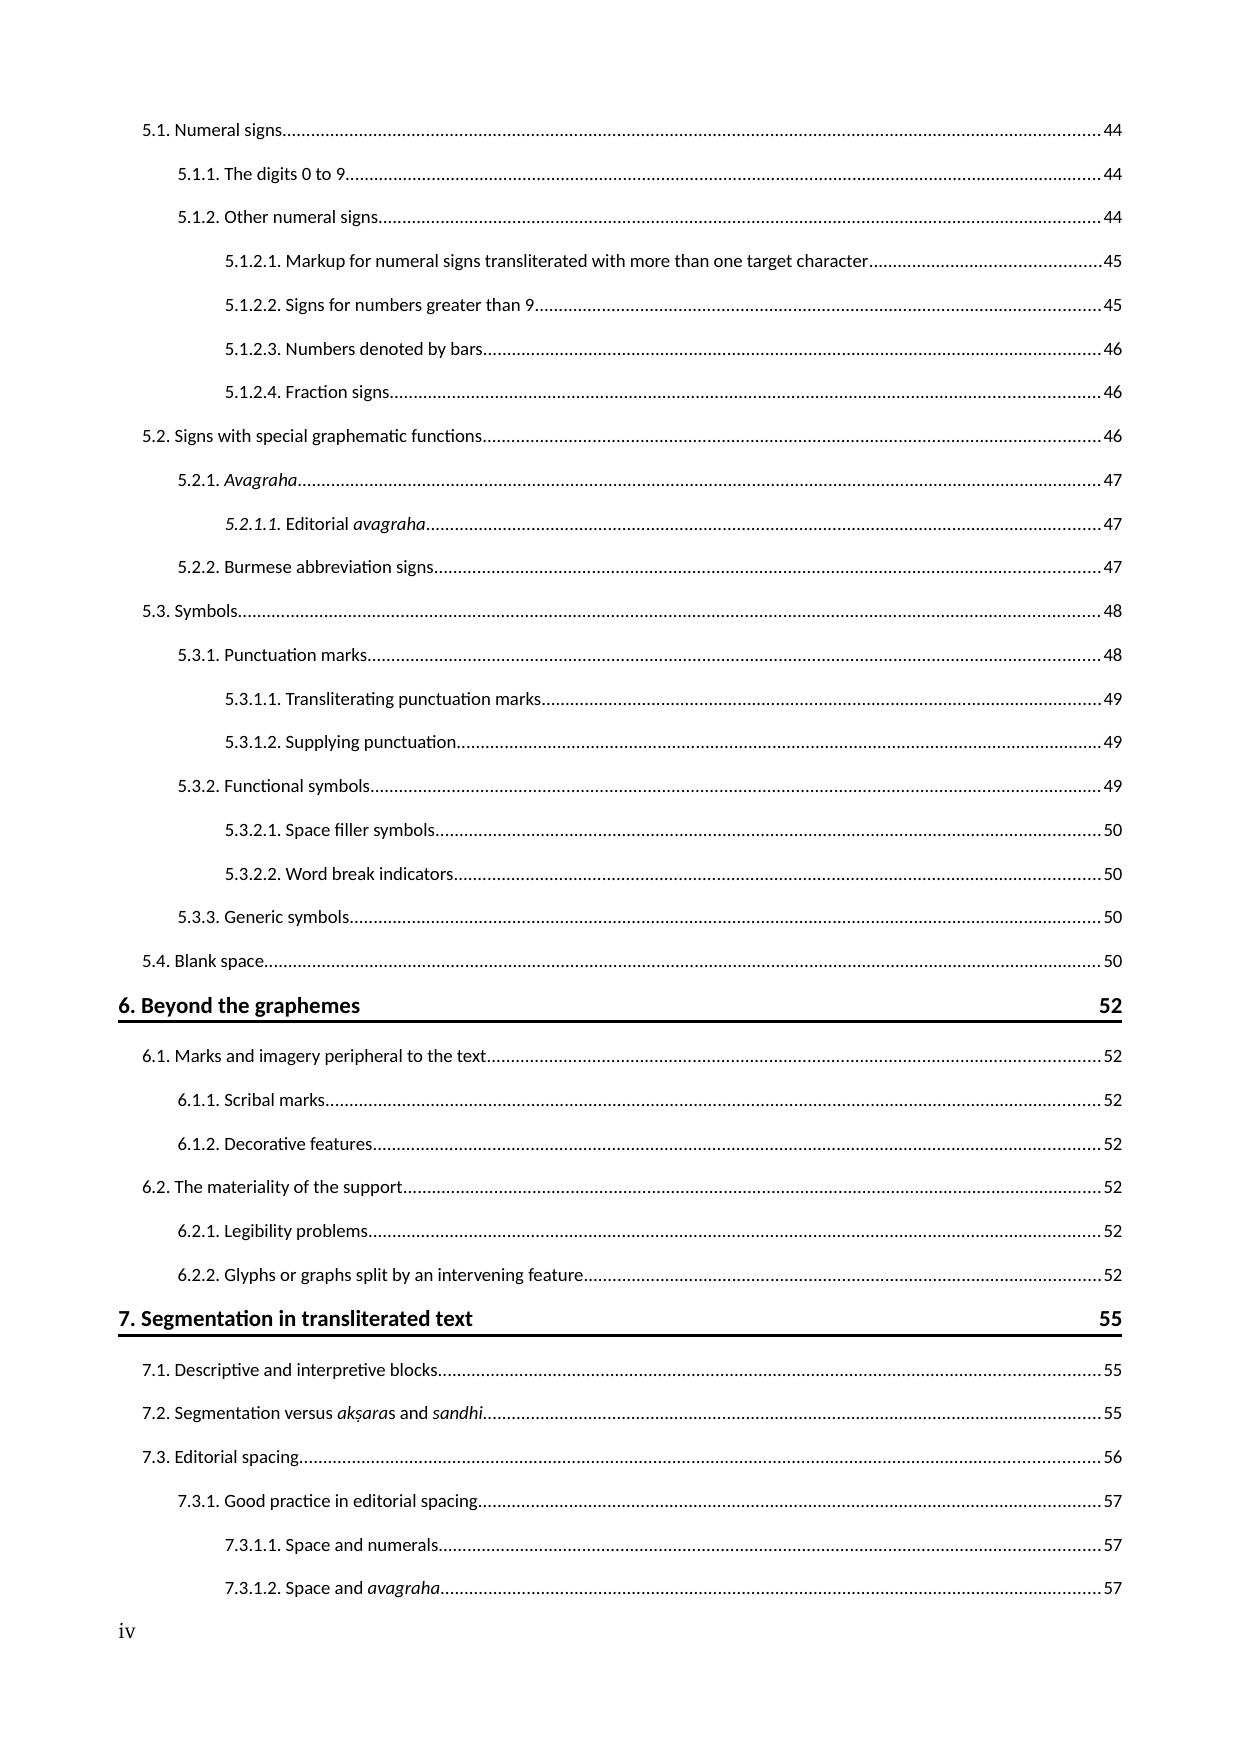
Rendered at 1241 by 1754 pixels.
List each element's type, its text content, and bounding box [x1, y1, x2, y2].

text 5.3. Symbols 48 [142, 599, 1122, 622]
text 7.3.1.1. Space and numerals 57 [224, 1533, 1122, 1556]
text 6.1.1. Scribal marks 52 [177, 1088, 1122, 1111]
text 5.3.1.2. Supplying punctuation 49 [224, 731, 1122, 753]
text 5.1.2.3. Numbers denoted by bars 46 [224, 337, 1122, 360]
text 6.1.2. Decorative features 52 [177, 1132, 1122, 1154]
text 7.2. Segmentation versus akṣaras and sandhi 55 [142, 1401, 1122, 1424]
text 7.3.1.2. Space and avagraha 57 [224, 1576, 1122, 1599]
text 5.1.2.1. Markup for numeral signs transliterated with more than one target character 45 [224, 249, 1122, 272]
text 5.3.3. Generic symbols 50 [177, 906, 1122, 928]
text 5.1.2.4. Fraction signs 46 [224, 381, 1122, 403]
text 7.1. Descriptive and interpretive blocks 55 [142, 1358, 1122, 1381]
text 5.1.2. Other numeral signs 44 [177, 206, 1122, 228]
text 6.2.2. Glyphs or graphs split by an intervening feature 52 [177, 1263, 1122, 1286]
text 5.4. Blank space 50 [142, 949, 1122, 972]
text 5.3.1.1. Transliterating punctuation marks 49 [224, 687, 1122, 710]
text 5.3.2. Functional symbols 49 [177, 774, 1122, 797]
text 5.2. Signs with special graphematic functions 46 [142, 424, 1122, 447]
text 6.2.1. Legibility problems 52 [177, 1219, 1122, 1242]
text 7.3. Editorial spacing 56 [142, 1445, 1122, 1468]
text 7.3.1. Good practice in editorial spacing 57 [177, 1489, 1122, 1512]
text 5.3.2.2. Word break indicators 50 [224, 862, 1122, 885]
text 6.1. Marks and imagery peripheral to the text 52 [142, 1044, 1122, 1067]
text 5.1.2.2. Signs for numbers greater than 9 45 [224, 293, 1122, 316]
text 7. Segmentation in transliterated text 55 [118, 1307, 1122, 1334]
text 5.3.1. Punctuation marks 48 [177, 643, 1122, 666]
text 5.2.2. Burmese abbreviation signs 47 [177, 556, 1122, 578]
text 6.2. The materiality of the support 52 [142, 1175, 1122, 1198]
text 5.2.1. Avagraha 47 [177, 468, 1122, 491]
text 5.1.1. The digits 0 to 9 44 [177, 162, 1122, 185]
text 6. Beyond the graphemes 52 [118, 993, 1122, 1020]
text 5.3.2.1. Space filler symbols 50 [224, 818, 1122, 841]
text 5.2.1.1. Editorial avagraha 47 [224, 512, 1122, 535]
text 5.1. Numeral signs 44 [142, 118, 1122, 141]
